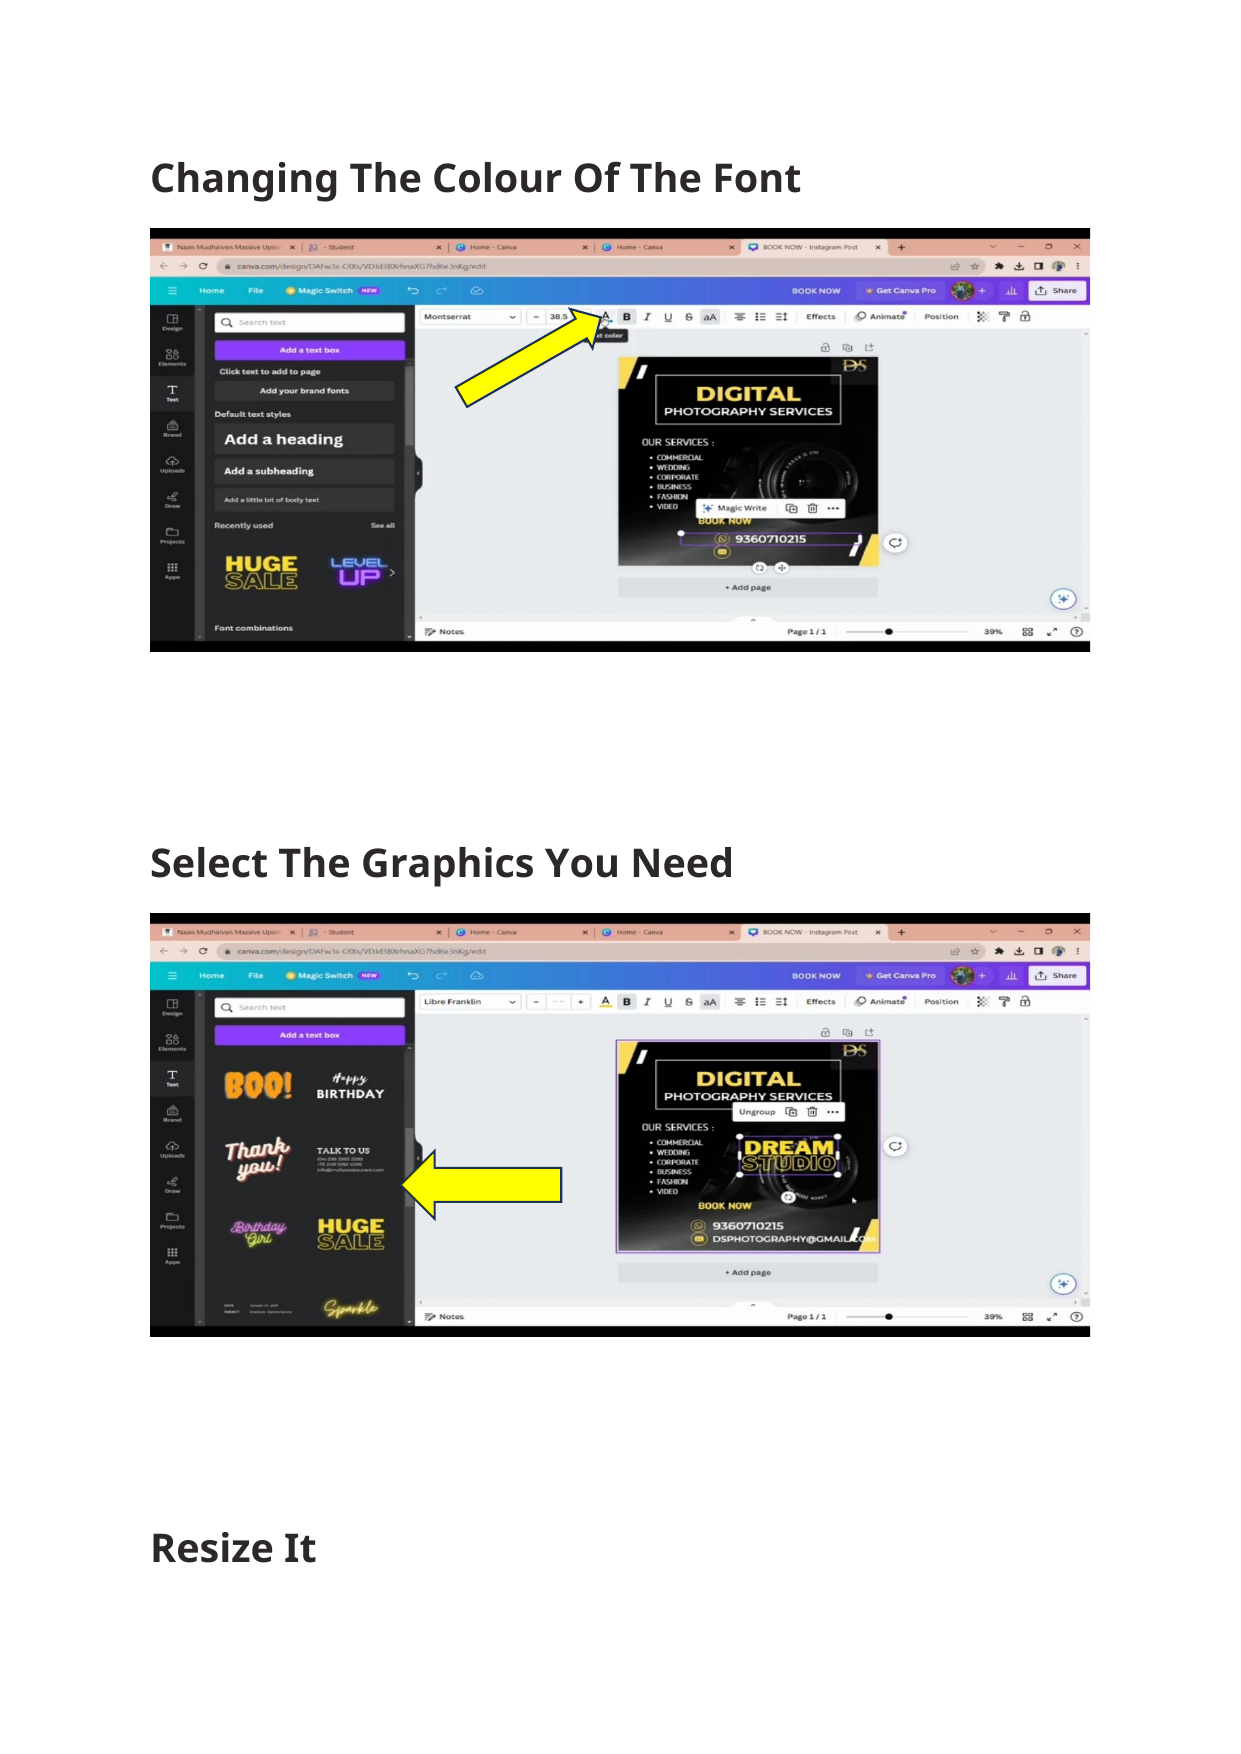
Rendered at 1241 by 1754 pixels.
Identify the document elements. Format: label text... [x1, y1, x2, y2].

subtitle Resize It [150, 1520, 1090, 1574]
picture [150, 228, 1091, 652]
subtitle Select The Graphics You Need [150, 835, 1090, 889]
subtitle Changing The Colour Of The Font [150, 150, 1090, 204]
picture [150, 913, 1091, 1337]
